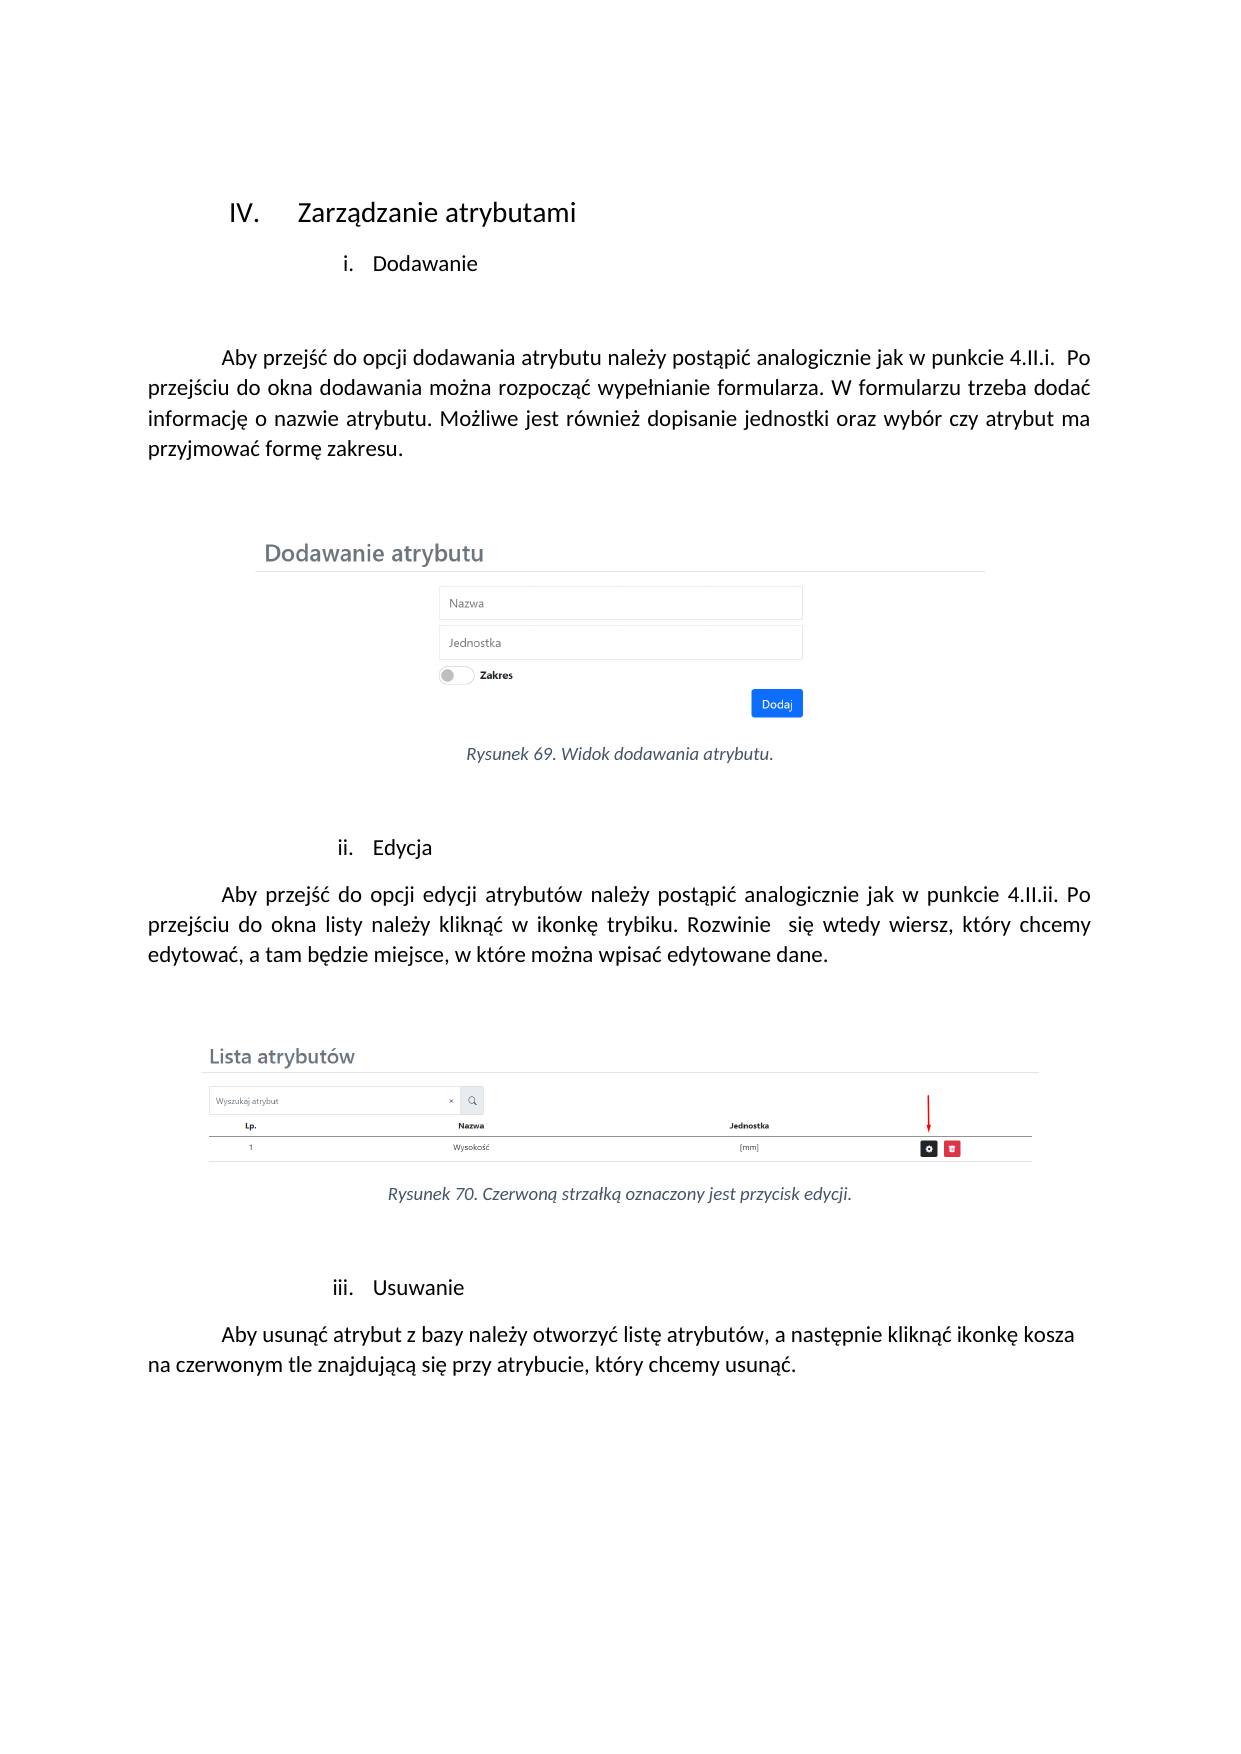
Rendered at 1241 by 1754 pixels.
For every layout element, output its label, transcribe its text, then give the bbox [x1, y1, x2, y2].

subtitle Dodawanie [354, 249, 1093, 278]
text Aby przejść do opcji dodawania atrybutu należy postąpić analogicznie jak w punkcie 4.II.i. Po przejściu do okna dodawania można rozpocząć wypełnianie formularza. W formularzu trzeba dodać informację o nazwie atrybutu. Możliwe jest również dopisanie jednostki oraz wybór czy atrybut ma przyjmować formę zakresu. [148, 343, 1093, 462]
picture [255, 527, 985, 724]
picture [201, 1033, 1039, 1164]
text Aby usunąć atrybut z bazy należy otworzyć listę atrybutów, a następnie kliknąć ikonkę kosza na czerwonym tle znajdującą się przy atrybucie, który chcemy usunąć. [148, 1320, 1093, 1378]
text Aby przejść do opcji edycji atrybutów należy postąpić analogicznie jak w punkcie 4.II.ii. Po przejściu do okna listy należy kliknąć w ikonkę trybiku. Rozwinie się wtedy wiersz, który chcemy edytować, a tam będzie miejsce, w które można wpisać edytowane dane. [148, 880, 1093, 968]
subtitle Usuwanie [354, 1273, 1093, 1301]
subtitle Edycja [354, 833, 1093, 861]
subtitle Zarządzanie atrybutami [260, 194, 1093, 230]
